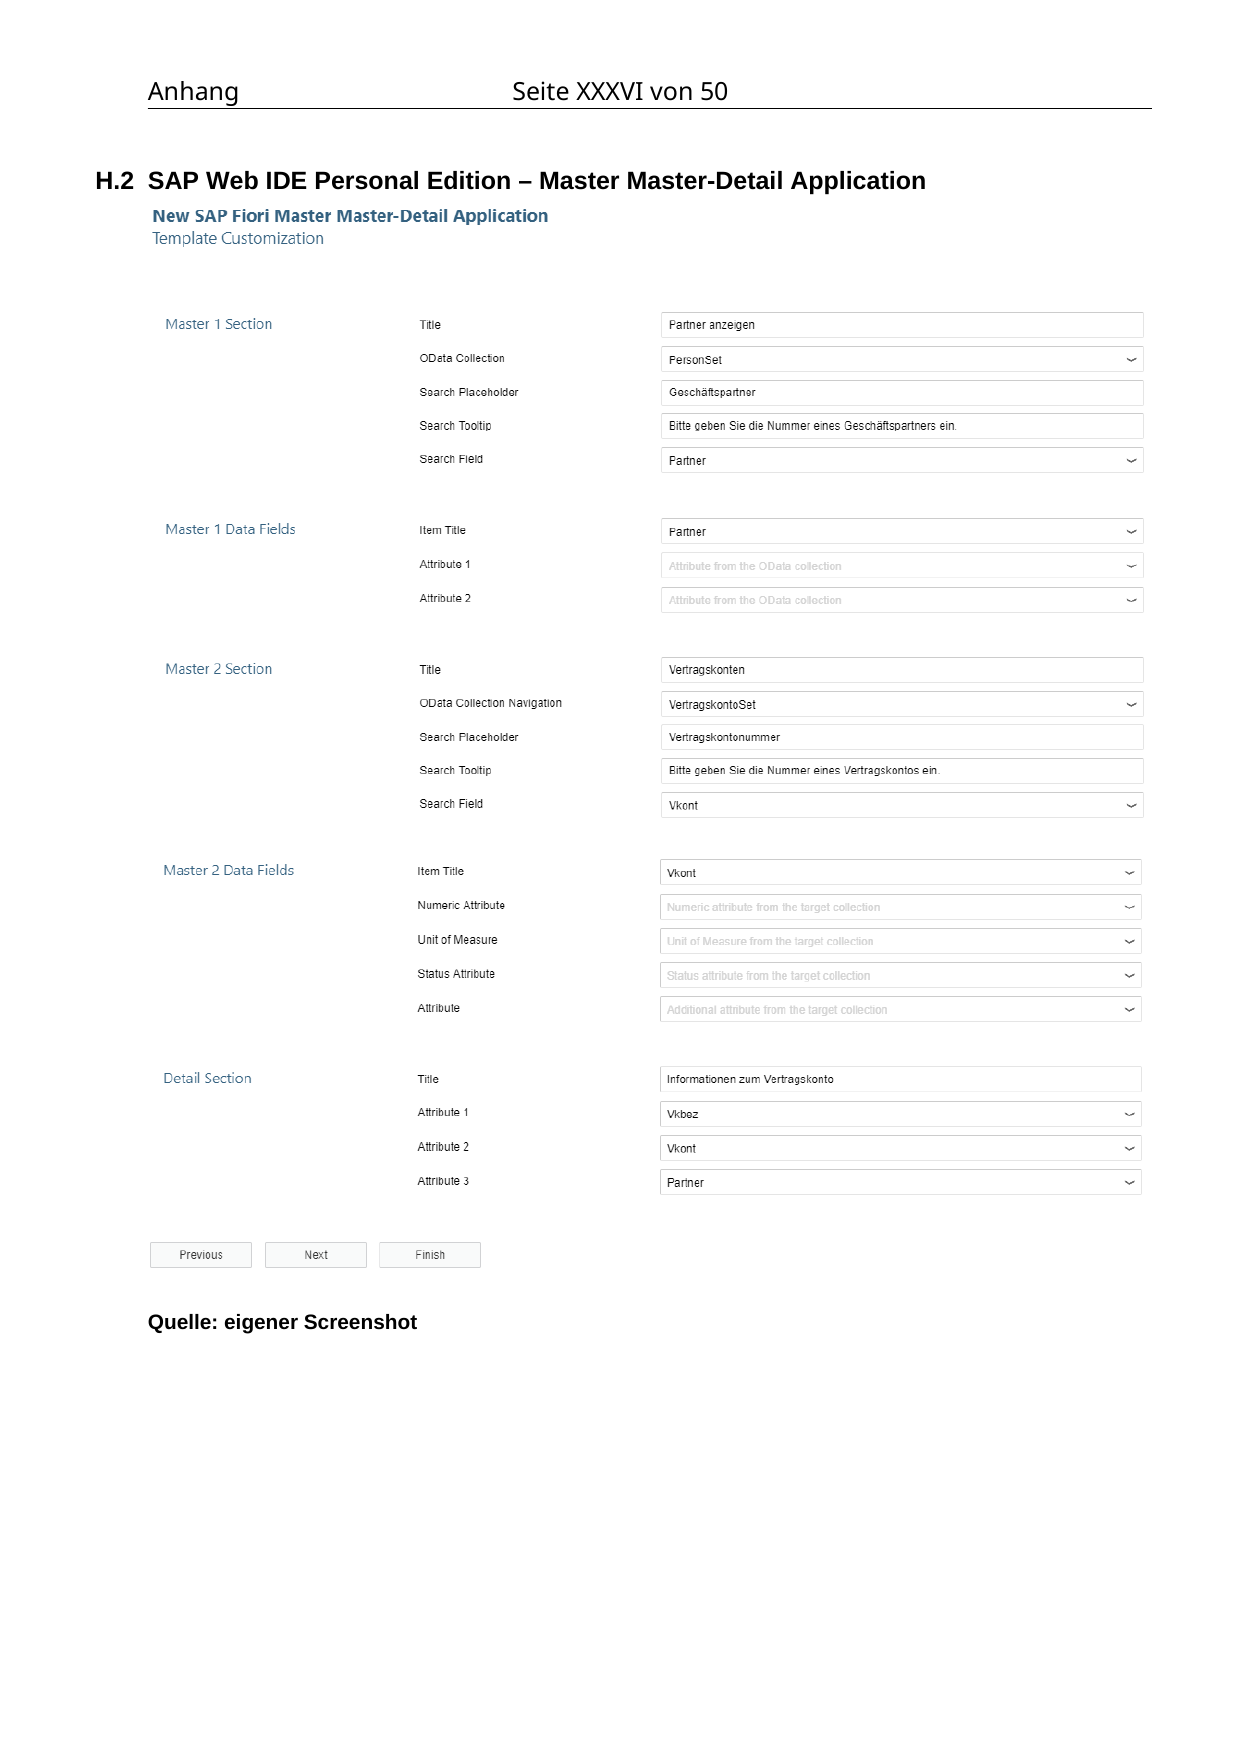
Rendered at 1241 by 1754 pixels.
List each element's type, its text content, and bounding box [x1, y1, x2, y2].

text Quelle: eigener Screenshot [148, 1309, 1152, 1333]
picture [147, 198, 1152, 1275]
text SAP Web IDE Personal Edition – Master Master-Detail Application [95, 166, 1152, 195]
